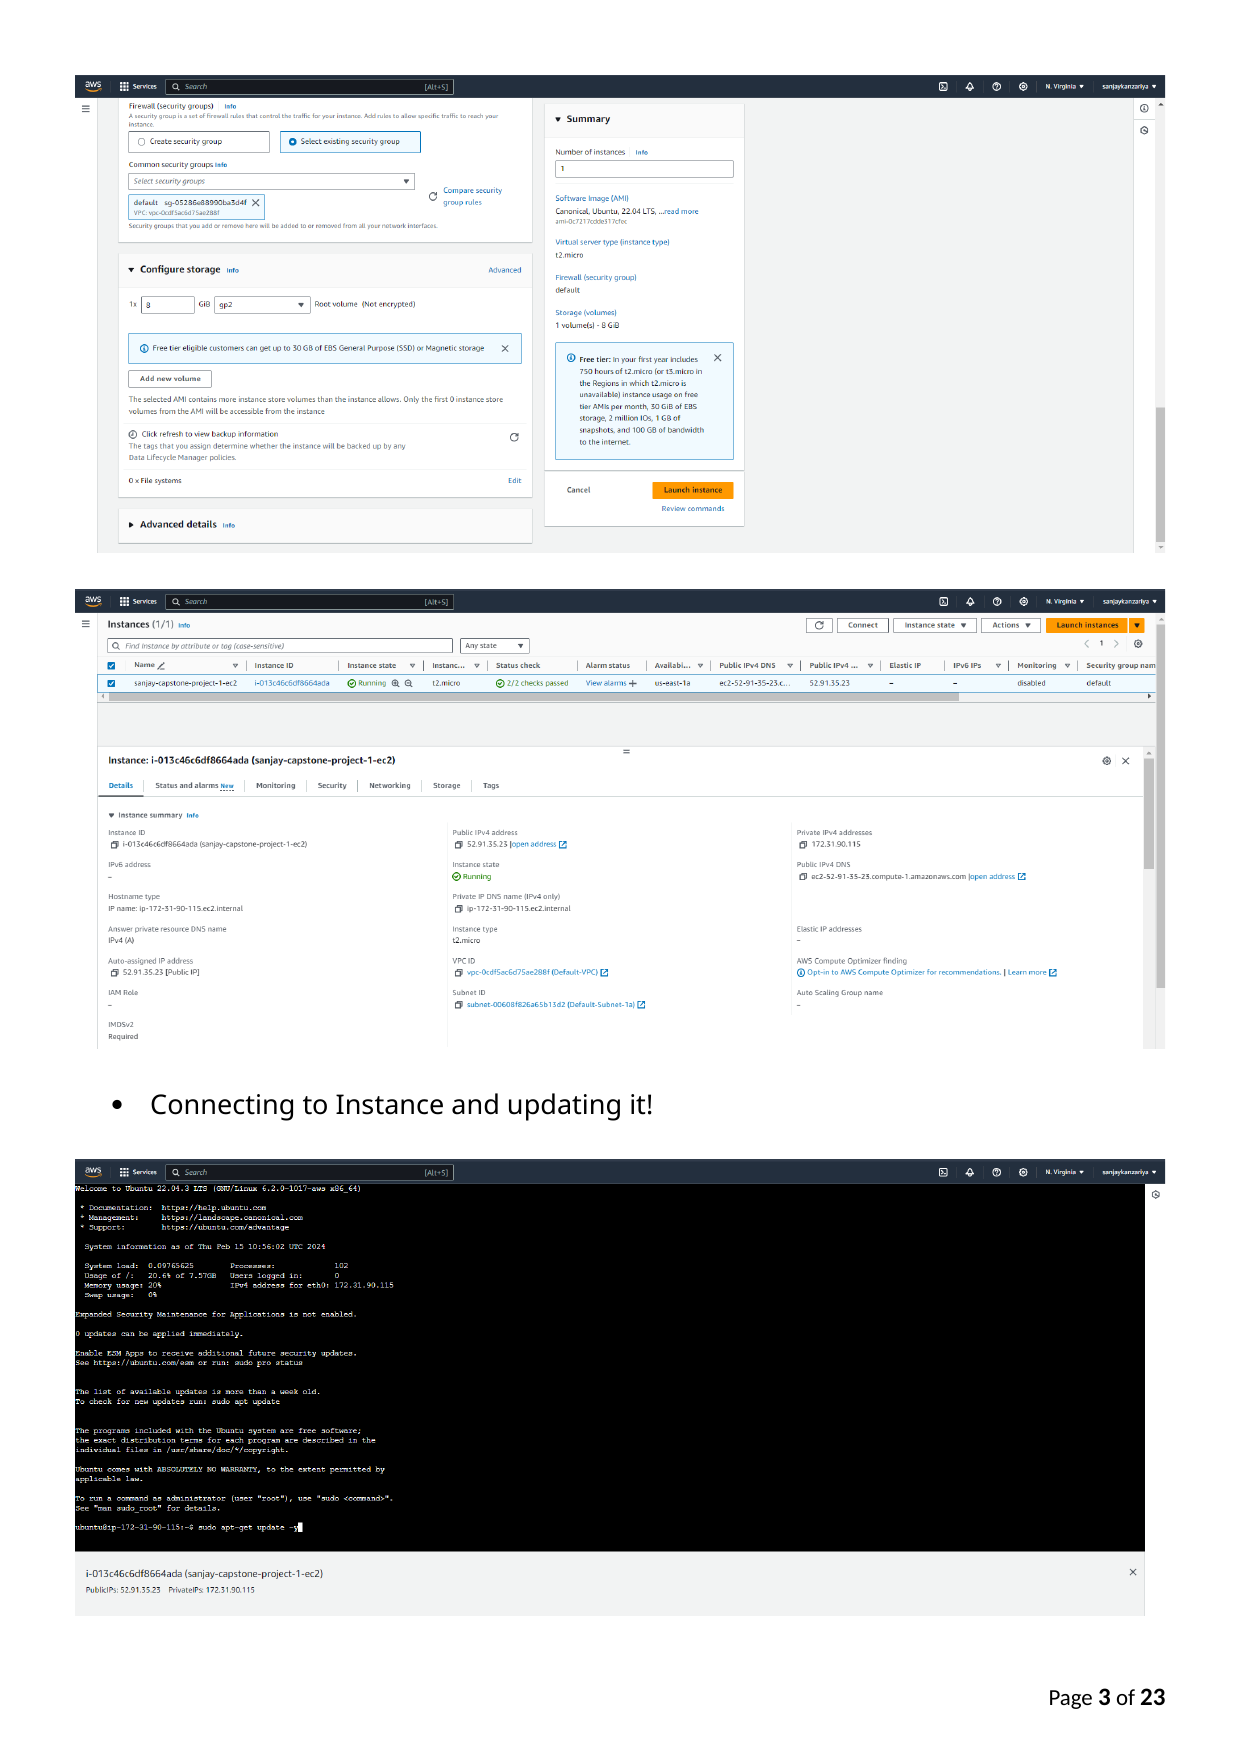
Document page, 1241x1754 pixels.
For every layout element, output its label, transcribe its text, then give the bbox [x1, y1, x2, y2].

picture [75, 75, 1166, 553]
picture [75, 1159, 1166, 1616]
list Connecting to Instance and updating it! [112, 1085, 1165, 1122]
picture [75, 589, 1166, 1049]
